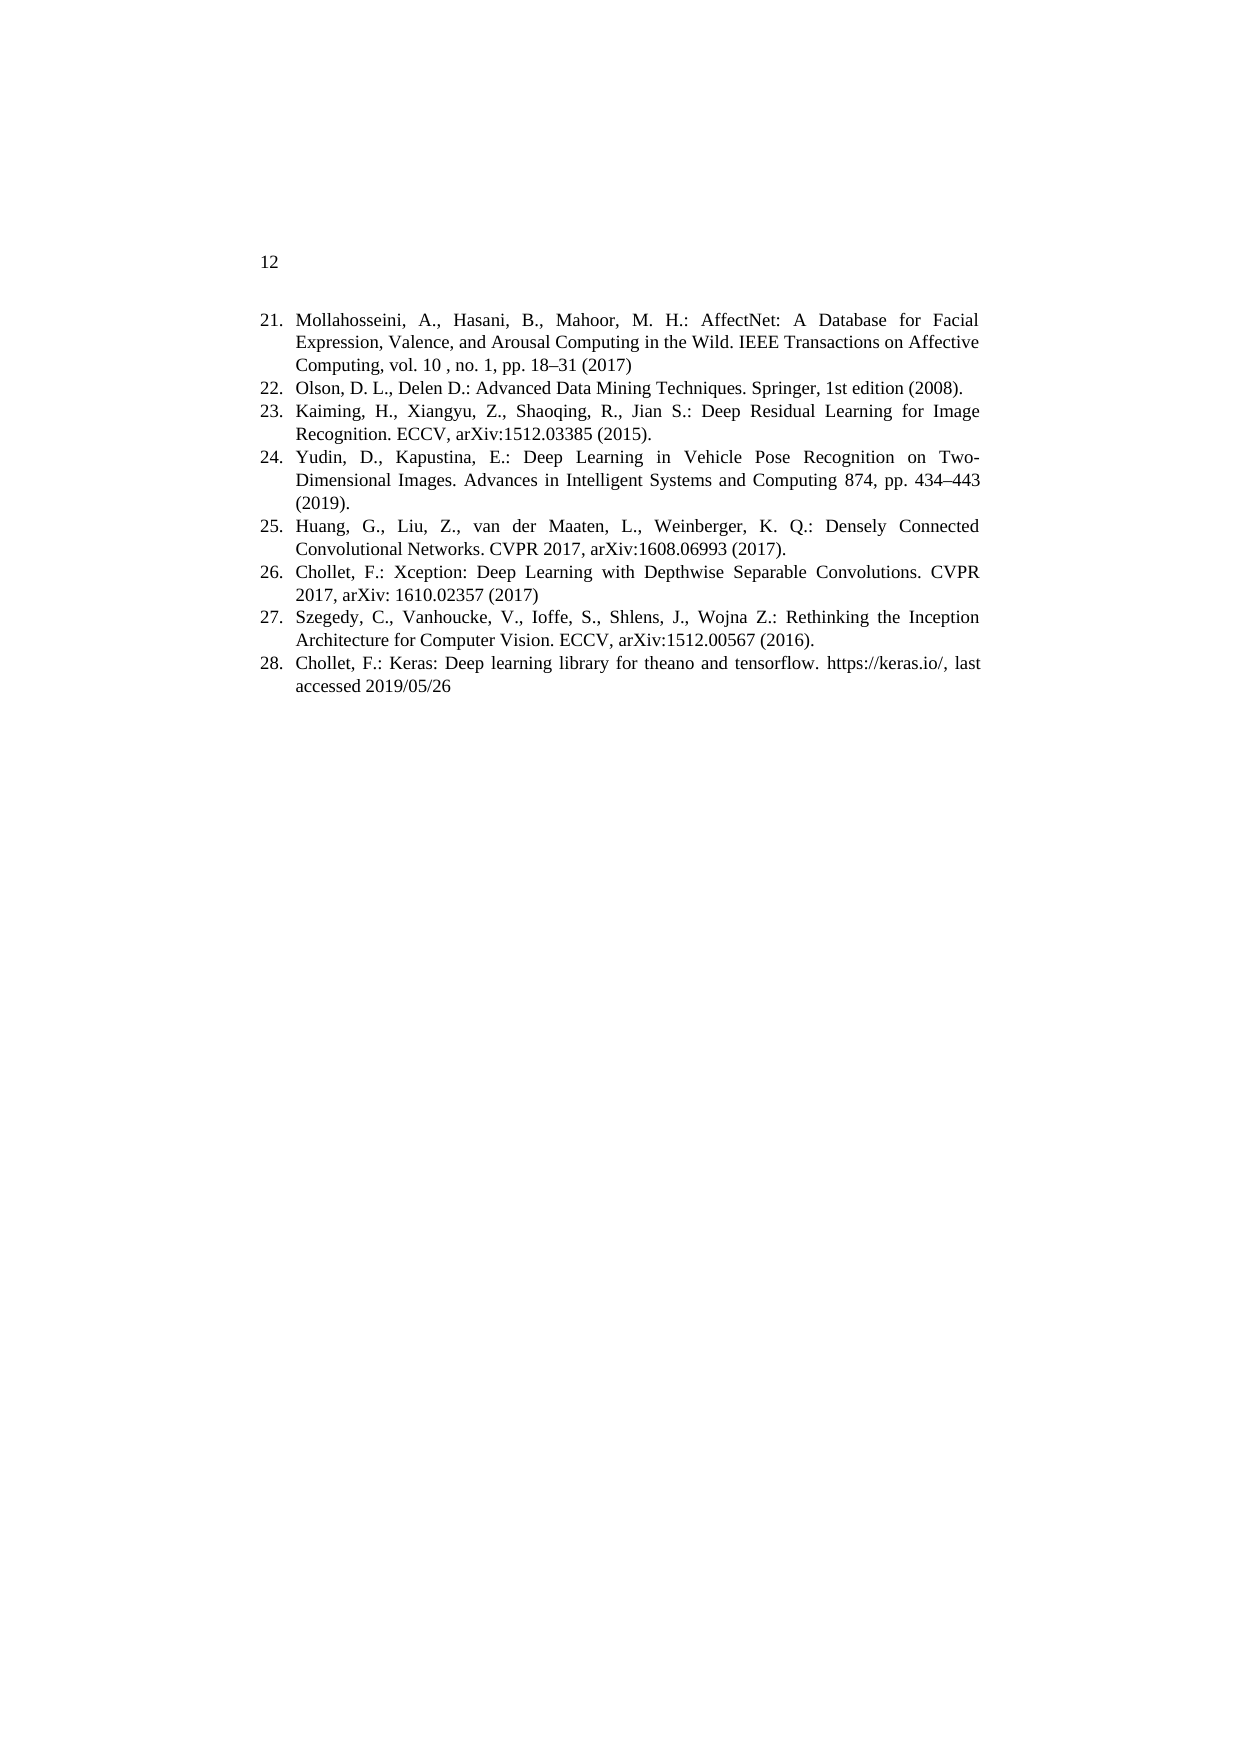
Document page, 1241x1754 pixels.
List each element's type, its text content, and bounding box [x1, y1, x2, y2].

list Chollet, F.: Keras: Deep learning library for theano and tensorflow. https://keras.io/, last accessed 2019/05/26 [283, 651, 980, 697]
list Mollahosseini, A., Hasani, B., Mahoor, M. H.: AffectNet: A Database for Facial Expression, Valence, and Arousal Computing in the Wild. IEEE Transactions on Affective Computing, vol. 10 , no. 1, pp. 18–31 (2017) [283, 307, 980, 376]
list Szegedy, C., Vanhoucke, V., Ioffe, S., Shlens, J., Wojna Z.: Rethinking the Inception Architecture for Computer Vision. ECCV, arXiv:1512.00567 (2016). [283, 605, 980, 651]
list Huang, G., Liu, Z., van der Maaten, L., Weinberger, K. Q.: Densely Connected Convolutional Networks. CVPR 2017, arXiv:1608.06993 (2017). [283, 513, 980, 559]
list Kaiming, H., Xiangyu, Z., Shaoqing, R., Jian S.: Deep Residual Learning for Image Recognition. ECCV, arXiv:1512.03385 (2015). [283, 399, 980, 444]
list Yudin, D., Kapustina, E.: Deep Learning in Vehicle Pose Recognition on Two-Dimensional Images. Advances in Intelligent Systems and Computing 874, pp. 434–443 (2019). [283, 444, 980, 513]
list Olson, D. L., Delen D.: Advanced Data Mining Techniques. Springer, 1st edition (2008). [283, 376, 980, 399]
text Chollet, F.: Xception: Deep Learning with Depthwise Separable Convolutions. CVPR 2017, arXiv: 1610.02357 (2017) [283, 559, 980, 605]
